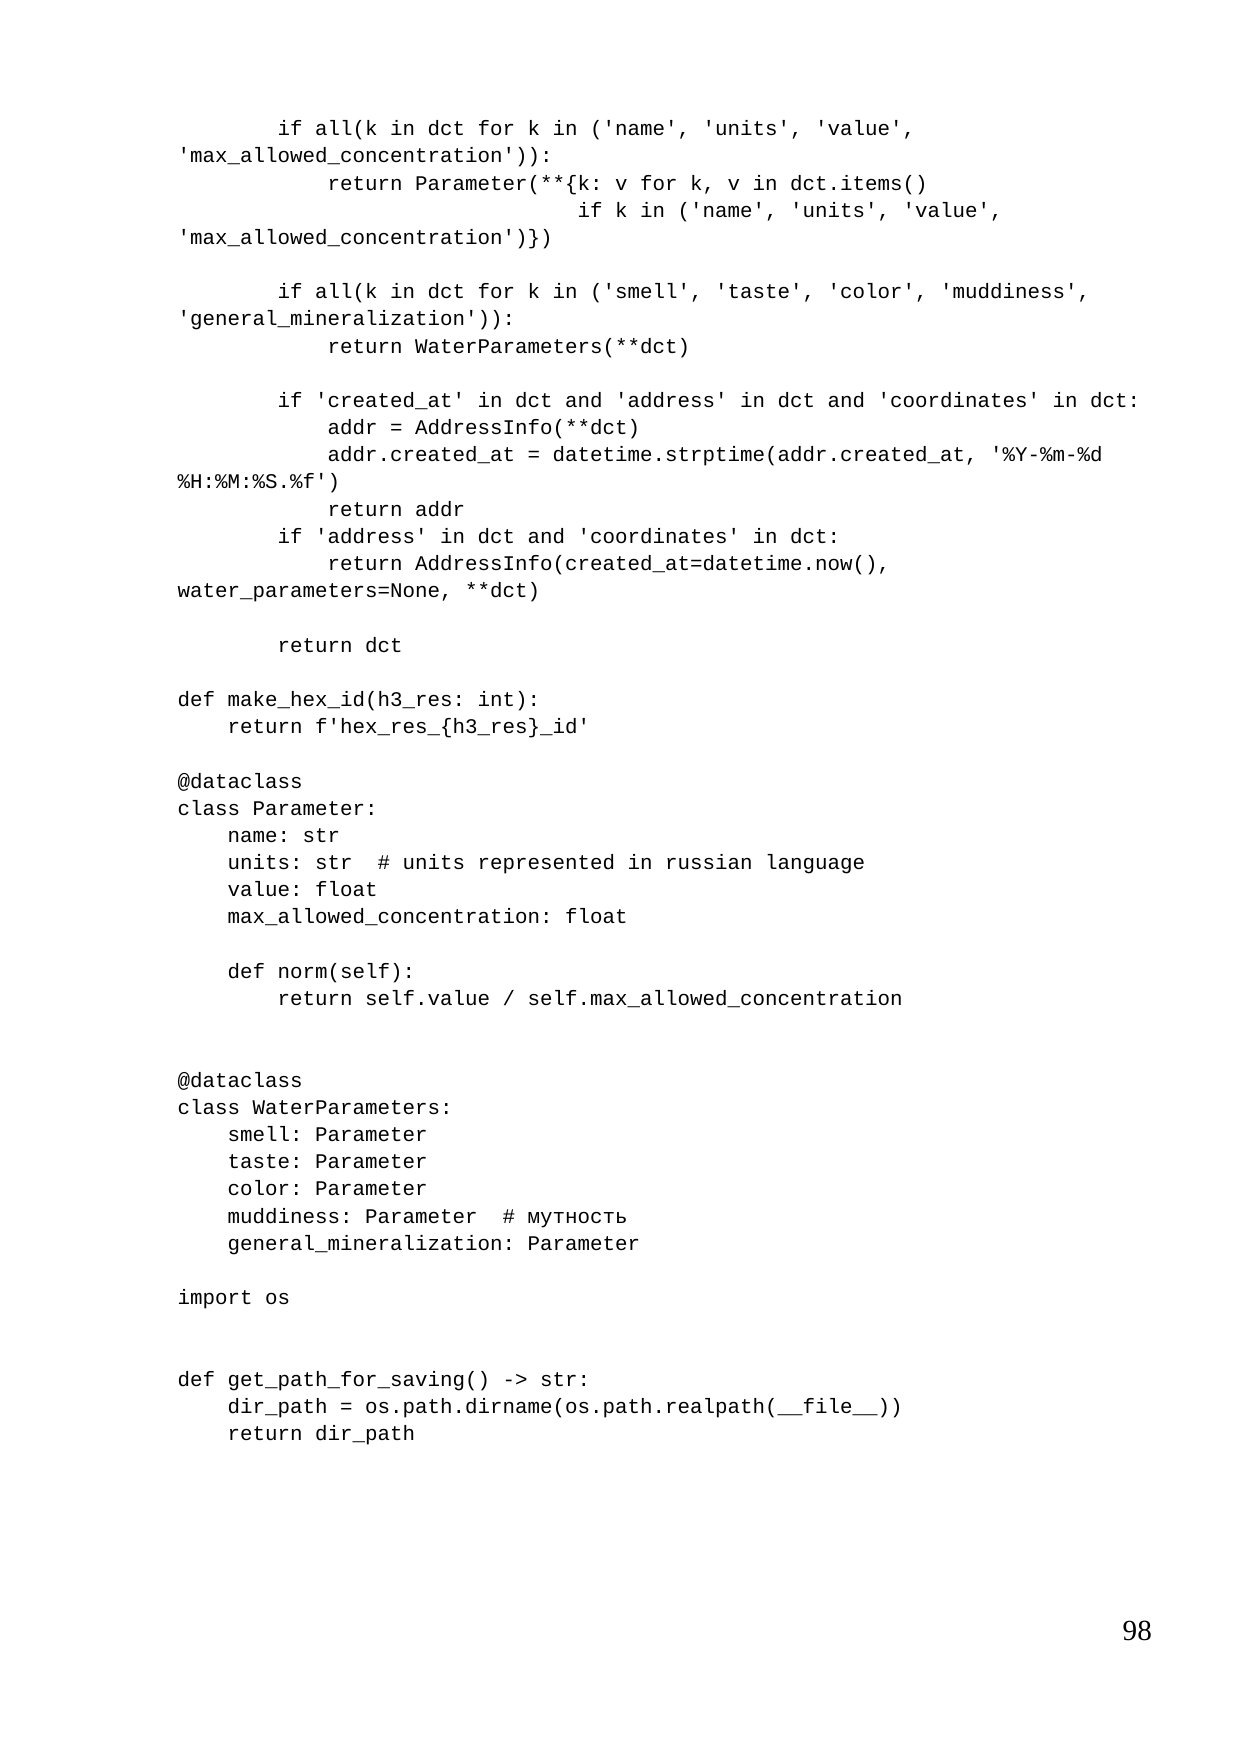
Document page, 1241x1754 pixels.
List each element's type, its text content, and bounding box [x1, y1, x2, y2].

text name: str [177, 825, 1152, 849]
text class WaterParameters: [177, 1097, 1152, 1121]
text @dataclass [177, 1070, 1152, 1093]
text @dataclass [177, 771, 1152, 794]
text taste: Parameter [177, 1151, 1152, 1175]
text def norm(self): [177, 961, 1152, 984]
text if 'created_at' in dct and 'address' in dct and 'coordinates' in dct: [177, 390, 1152, 414]
text if 'address' in dct and 'coordinates' in dct: [177, 526, 1152, 549]
text def make_hex_id(h3_res: int): [177, 689, 1152, 713]
text class Parameter: [177, 798, 1152, 821]
text return WaterParameters(**dct) [177, 336, 1152, 359]
text return Parameter(**{k: v for k, v in dct.items() [177, 172, 1152, 196]
text return dir_path [177, 1423, 1152, 1447]
text if all(k in dct for k in ('name', 'units', 'value', 'max_allowed_concentration')): [177, 118, 1152, 169]
text def get_path_for_saving() -> str: [177, 1369, 1152, 1392]
text muddiness: Parameter # мутность [177, 1206, 1152, 1229]
text dir_path = os.path.dirname(os.path.realpath(__file__)) [177, 1396, 1152, 1419]
text import os [177, 1287, 1152, 1311]
text addr = AddressInfo(**dct) [177, 417, 1152, 441]
text general_mineralization: Parameter [177, 1233, 1152, 1256]
text if all(k in dct for k in ('smell', 'taste', 'color', 'muddiness', 'general_mineralization')): [177, 281, 1152, 332]
text smell: Parameter [177, 1124, 1152, 1148]
text color: Parameter [177, 1178, 1152, 1202]
text units: str # units represented in russian language [177, 852, 1152, 876]
text return dct [177, 635, 1152, 658]
text max_allowed_concentration: float [177, 907, 1152, 930]
text return self.value / self.max_allowed_concentration [177, 988, 1152, 1012]
text return AddressInfo(created_at=datetime.now(), water_parameters=None, **dct) [177, 553, 1152, 604]
text if k in ('name', 'units', 'value', 'max_allowed_concentration')}) [177, 200, 1152, 251]
text value: float [177, 879, 1152, 903]
text return addr [177, 499, 1152, 522]
text addr.created_at = datetime.strptime(addr.created_at, '%Y-%m-%d %H:%M:%S.%f') [177, 444, 1152, 495]
text return f'hex_res_{h3_res}_id' [177, 716, 1152, 740]
